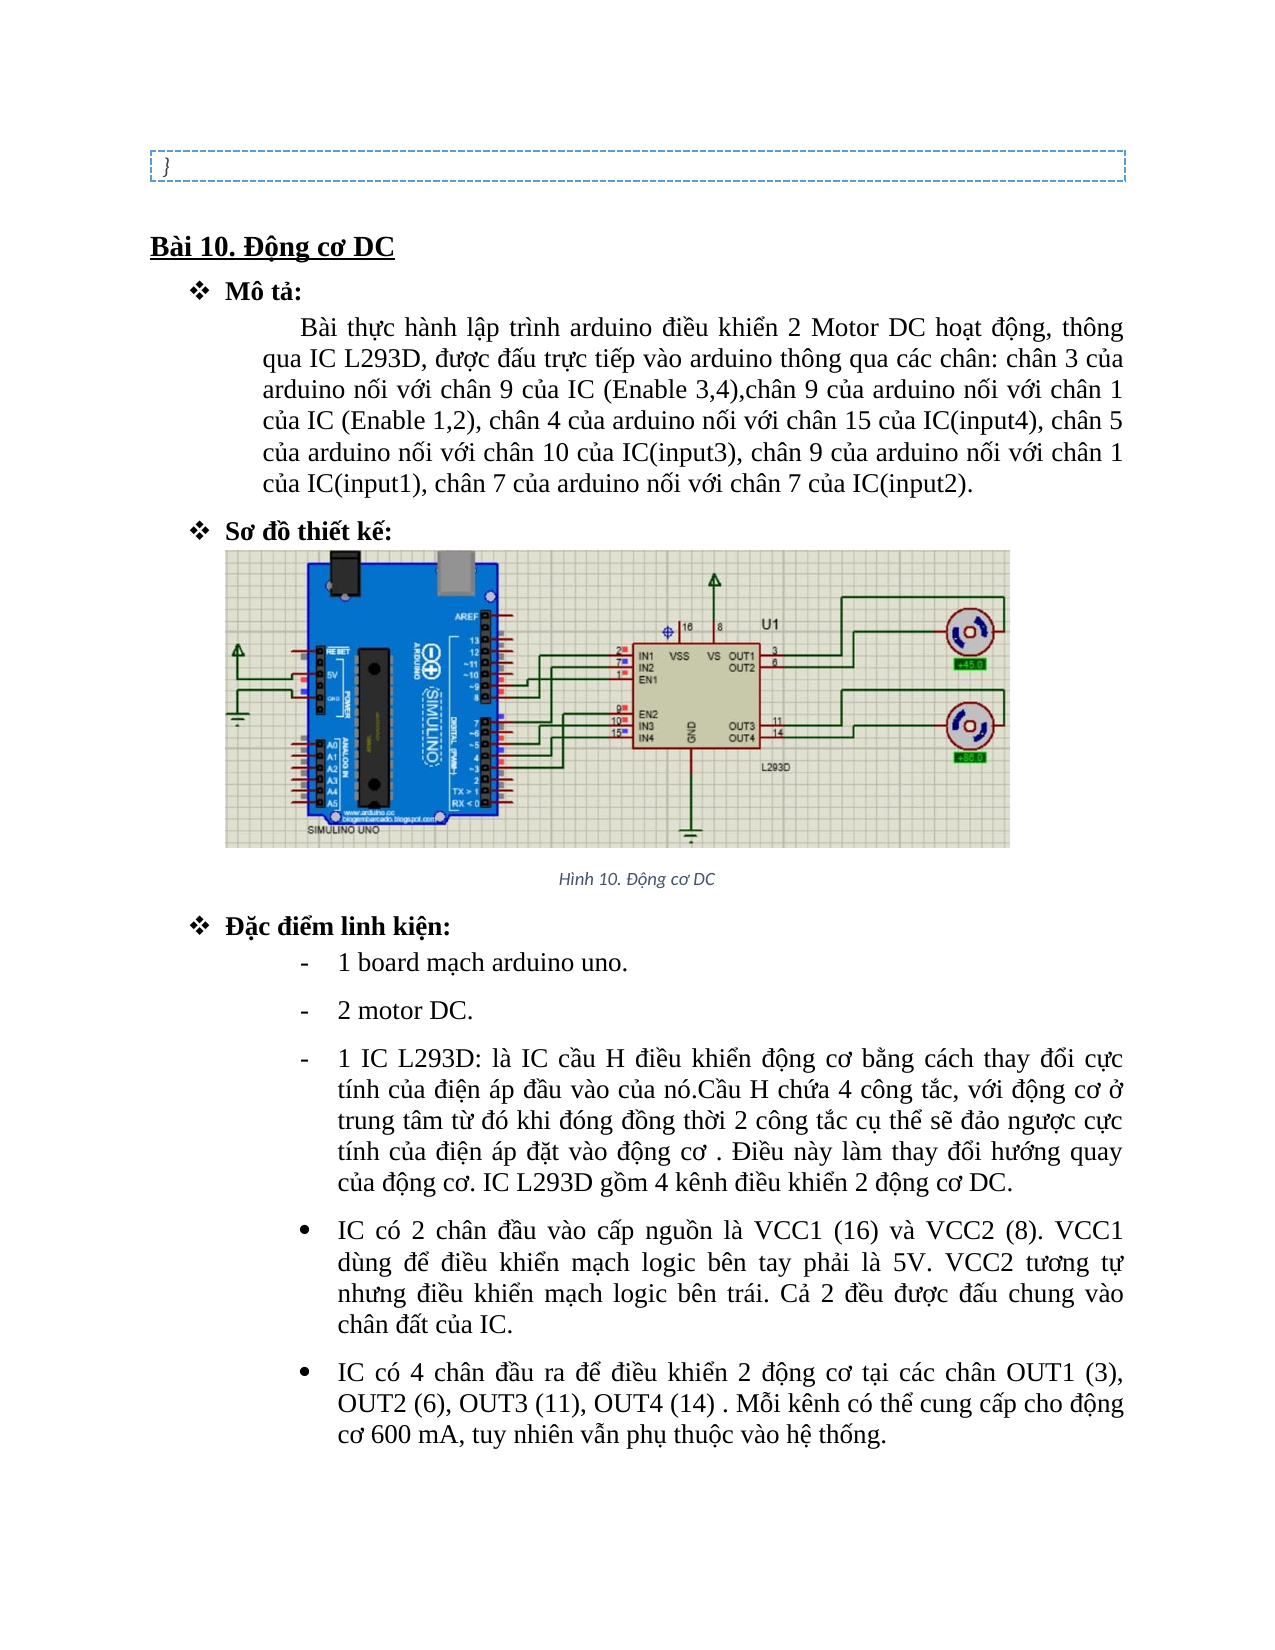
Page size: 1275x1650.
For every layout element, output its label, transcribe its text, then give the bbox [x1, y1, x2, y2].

subtitle 2 motor DC. [300, 994, 1125, 1025]
picture [225, 550, 1011, 848]
subtitle Sơ đồ thiết kế: [187, 514, 1125, 546]
subtitle 1 board mạch arduino uno. [300, 946, 1125, 977]
text Hình 10. Động cơ DC [150, 867, 1125, 889]
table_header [151, 150, 1125, 180]
subtitle Mô tả: [187, 275, 1125, 306]
subtitle IC có 2 chân đầu vào cấp nguồn là VCC1 (16) và VCC2 (8). VCC1 dùng để điều khiển mạch logic bên tay phải là 5V. VCC2 tương tự nhưng điều khiển mạch logic bên trái. Cả 2 đều được đấu chung vào chân đất của IC. [300, 1214, 1125, 1339]
subtitle 1 IC L293D: là IC cầu H điều khiển động cơ bằng cách thay đổi cực tính của điện áp đầu vào của nó.Cầu H chứa 4 công tắc, với động cơ ở trung tâm từ đó khi đóng đồng thời 2 công tắc cụ thể sẽ đảo ngược cực tính của điện áp đặt vào động cơ . Điều này làm thay đổi hướng quay của động cơ. IC L293D gồm 4 kênh điều khiển 2 động cơ DC. [300, 1042, 1125, 1198]
subtitle IC có 4 chân đầu ra để điều khiển 2 động cơ tại các chân OUT1 (3), OUT2 (6), OUT3 (11), OUT4 (14) . Mỗi kênh có thể cung cấp cho động cơ 600 mA, tuy nhiên vẫn phụ thuộc vào hệ thống. [300, 1356, 1125, 1449]
subtitle Bài 10. Động cơ DC [150, 229, 1125, 263]
subtitle Bài thực hành lập trình arduino điều khiển 2 Motor DC hoạt động, thông qua IC L293D, được đấu trực tiếp vào arduino thông qua các chân: chân 3 của arduino nối với chân 9 của IC (Enable 3,4),chân 9 của arduino nối với chân 1 của IC (Enable 1,2), chân 4 của arduino nối với chân 15 của IC(input4), chân 5 của arduino nối với chân 10 của IC(input3), chân 9 của arduino nối với chân 1 của IC(input1), chân 7 của arduino nối với chân 7 của IC(input2). [262, 311, 1125, 498]
subtitle Đặc điểm linh kiện: [187, 910, 1125, 942]
